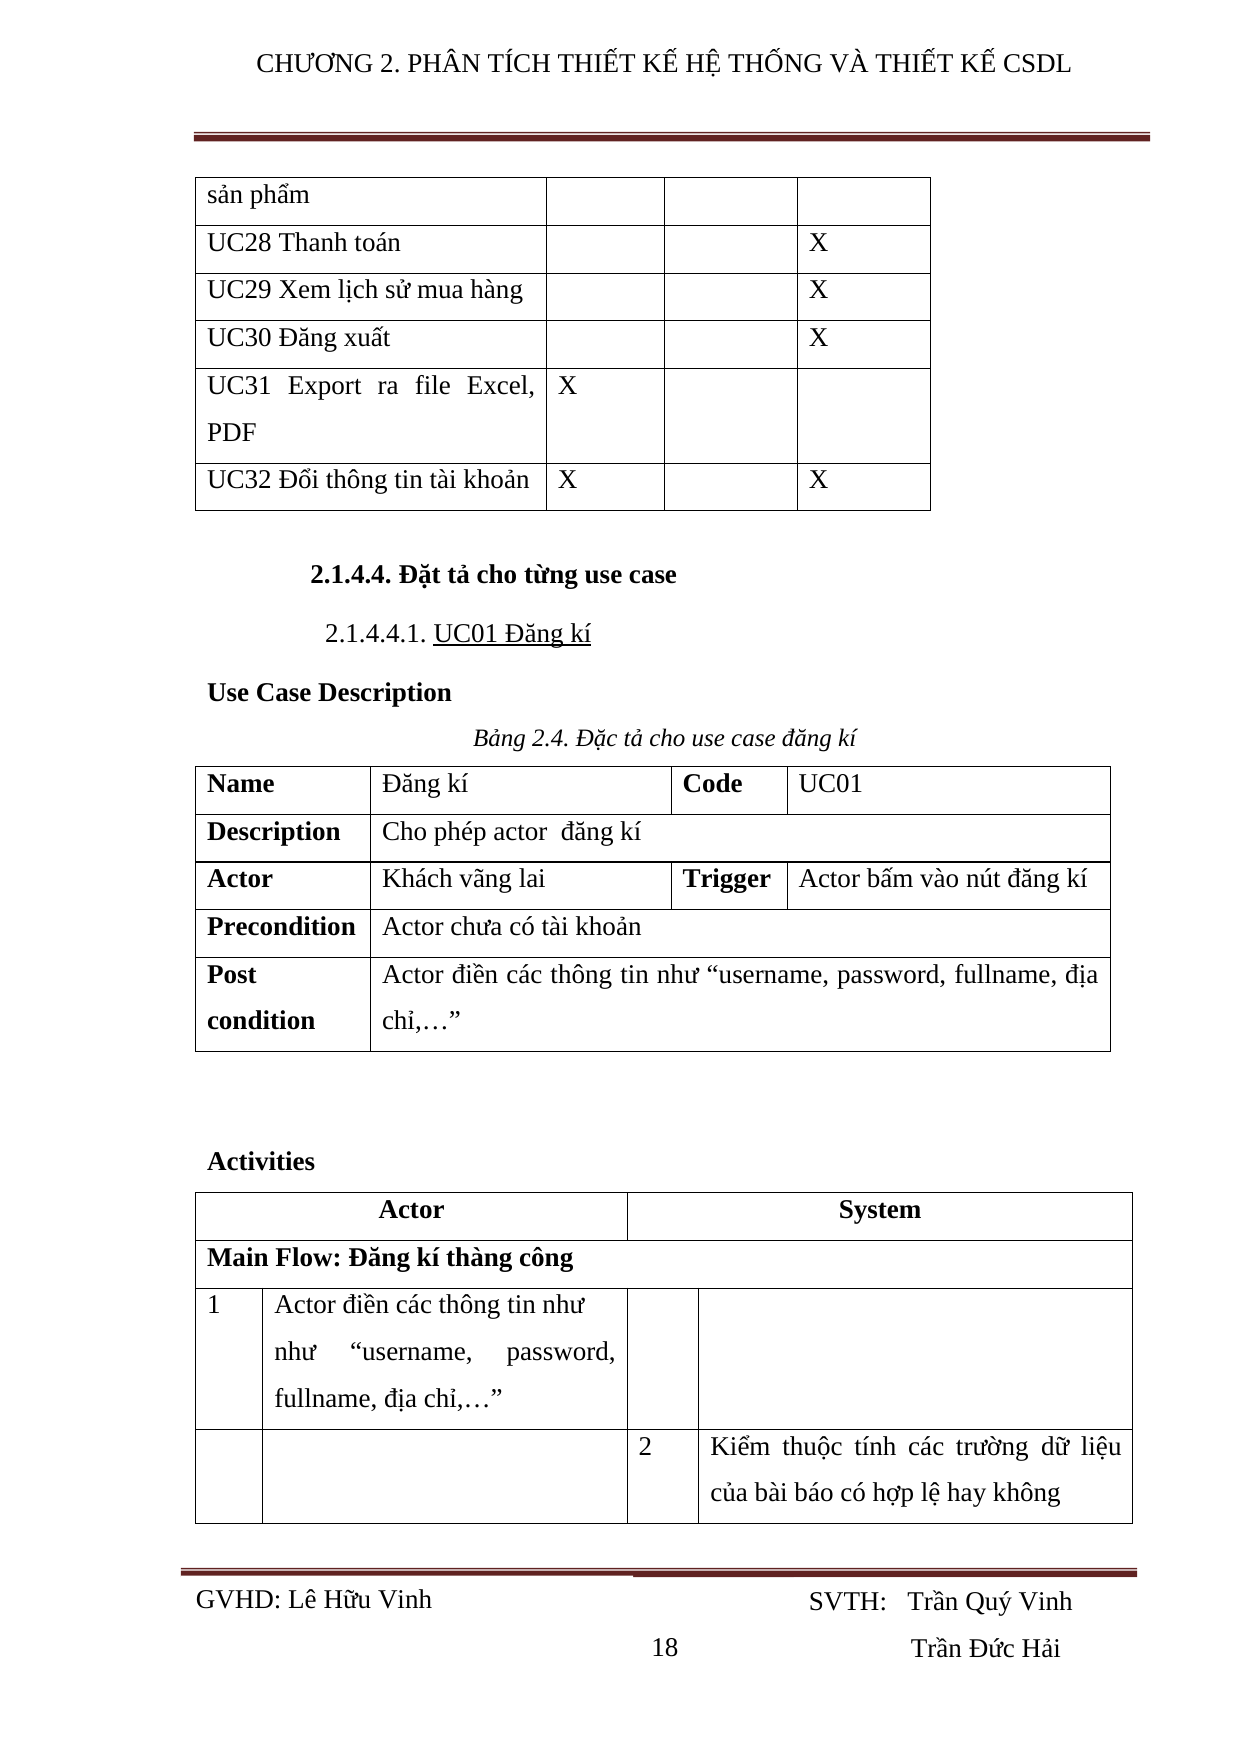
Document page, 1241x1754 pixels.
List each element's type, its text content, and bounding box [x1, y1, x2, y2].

table_cell UC29 Xem lịch sử mua hàng [196, 274, 546, 320]
subtitle Đặt tả cho từng use case [222, 558, 1122, 589]
table_cell Main Flow: Đăng kí thàng công [196, 1241, 1132, 1288]
table_cell Actor bấm vào nút đăng kí [788, 863, 1110, 909]
table_cell X [547, 369, 664, 462]
table_cell Precondition [196, 910, 370, 957]
table_header System [628, 1193, 1132, 1240]
table_cell UC31 Export ra file Excel, PDF [196, 369, 546, 462]
table_cell X [665, 178, 797, 225]
table_cell [665, 274, 797, 320]
table_cell 1 [196, 1289, 262, 1429]
table_header Actor [196, 1193, 627, 1240]
table_cell Cho phép actor đăng kí [371, 815, 1110, 861]
table_cell X [798, 274, 930, 320]
table_cell [547, 321, 664, 368]
table_cell Actor chưa có tài khoản [371, 910, 1110, 957]
table_cell [547, 274, 664, 320]
table_cell [665, 464, 797, 510]
table_cell Trigger [672, 863, 787, 909]
table_header UC01 [788, 767, 1110, 814]
table_header Code [672, 767, 787, 814]
table_cell Actor điền các thông tin như như “username, password, fullname, địa chỉ,…” [263, 1289, 627, 1429]
table_cell Description [196, 815, 370, 861]
table_cell [547, 178, 664, 225]
table_cell [665, 369, 797, 462]
table_cell [699, 1289, 1132, 1429]
table_cell [665, 226, 797, 273]
table_cell Kiểm thuộc tính các trường dữ liệu của bài báo có hợp lệ hay không [699, 1430, 1132, 1523]
table_header Đăng kí [371, 767, 671, 814]
text Activities [207, 1146, 1122, 1177]
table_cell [196, 178, 546, 225]
table_cell UC28 Thanh toán [196, 226, 546, 273]
table_cell [196, 1430, 262, 1523]
table_cell X [547, 464, 664, 510]
table_cell Khách vãng lai [371, 863, 671, 909]
table_cell UC32 Đổi thông tin tài khoản [196, 464, 546, 510]
table_cell [628, 1289, 698, 1429]
table_cell [798, 369, 930, 462]
table_cell UC30 Đăng xuất [196, 321, 546, 368]
table_header Name [196, 767, 370, 814]
subtitle UC01 Đăng kí [207, 617, 1122, 648]
table_cell Post condition [196, 958, 370, 1051]
table_cell 2 [628, 1430, 698, 1523]
text Use Case Description [207, 676, 1122, 707]
table_cell X [798, 321, 930, 368]
table_cell X [798, 464, 930, 510]
table_cell [547, 226, 664, 273]
table_cell Actor điền các thông tin như “username, password, fullname, địa chỉ,…” [371, 958, 1110, 1051]
table_cell [263, 1430, 627, 1523]
table_cell X [798, 226, 930, 273]
table_cell Actor [196, 863, 370, 909]
table_cell X [798, 178, 930, 225]
table_cell [665, 321, 797, 368]
